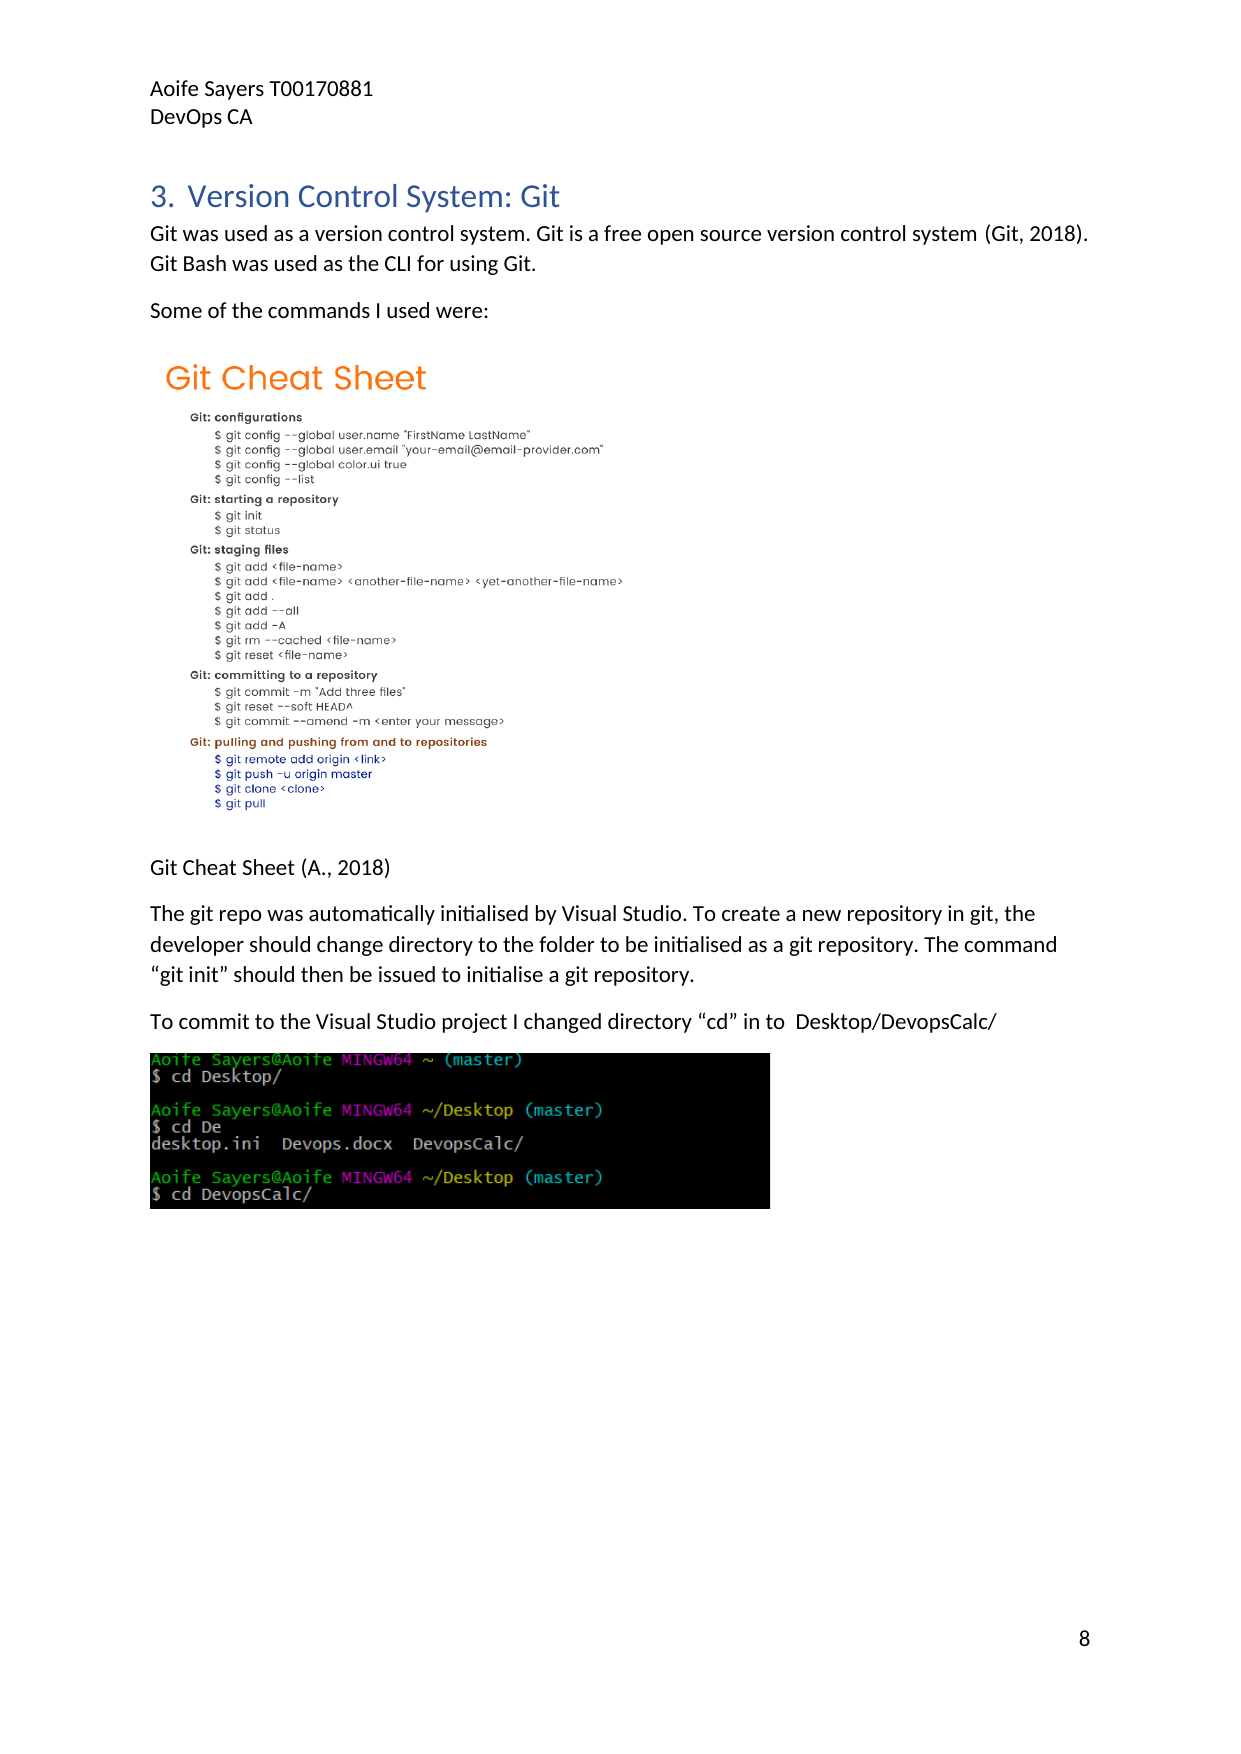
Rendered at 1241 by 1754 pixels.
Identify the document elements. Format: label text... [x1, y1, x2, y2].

text The git repo was automatically initialised by Visual Studio. To create a new repository in git, the developer should change directory to the folder to be initialised as a git repository. The command “git init” should then be issued to initialise a git repository. [150, 899, 1090, 988]
subtitle Version Control System: Git [150, 175, 1090, 216]
text Git Cheat Sheet [150, 853, 1090, 881]
picture [150, 1053, 771, 1209]
text Some of the commands I used were: [150, 296, 1090, 324]
text To commit to the Visual Studio project I changed directory “cd” in to Desktop/DevopsCalc/ [150, 1007, 1090, 1035]
text Git was used as a version control system. Git is a free open source version control system . Git Bash was used as the CLI for using Git. [150, 219, 1090, 277]
picture [150, 342, 639, 834]
